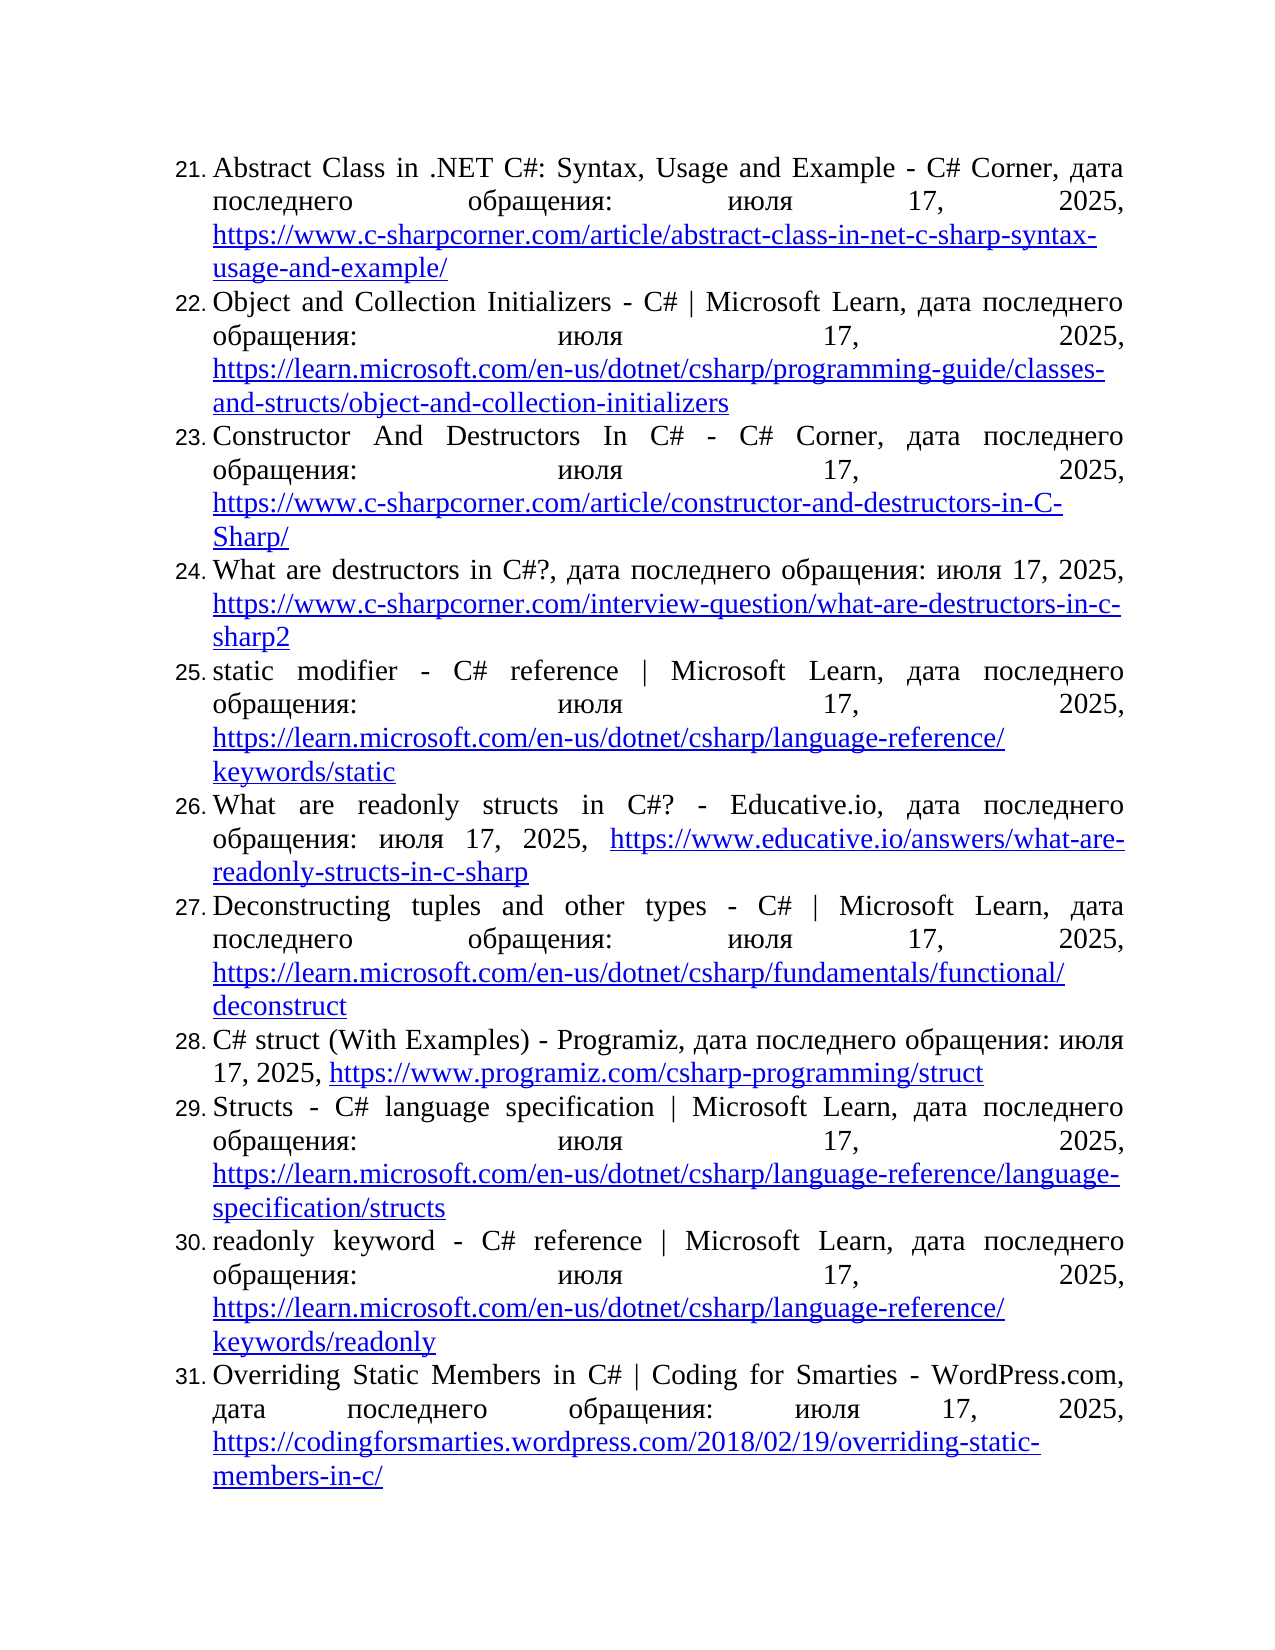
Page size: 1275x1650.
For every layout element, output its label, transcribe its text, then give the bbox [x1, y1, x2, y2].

list What are destructors in C#?, дата последнего обращения: июля 17, 2025, https://www.c-sharpcorner.com/interview-question/what-are-destructors-in-c-sharp2 [175, 552, 1125, 653]
list Overriding Static Members in C# | Coding for Smarties - WordPress.com, дата последнего обращения: июля 17, 2025, https://codingforsmarties.wordpress.com/2018/02/19/overriding-static-members-in-c/ [175, 1357, 1125, 1492]
list What are readonly structs in C#? - Educative.io, дата последнего обращения: июля 17, 2025, https://www.educative.io/answers/what-are-readonly-structs-in-c-sharp [175, 787, 1125, 888]
list static modifier - C# reference | Microsoft Learn, дата последнего обращения: июля 17, 2025, https://learn.microsoft.com/en-us/dotnet/csharp/language-reference/keywords/static [175, 653, 1125, 787]
list Abstract Class in .NET C#: Syntax, Usage and Example - C# Corner, дата последнего обращения: июля 17, 2025, https://www.c-sharpcorner.com/article/abstract-class-in-net-c-sharp-syntax-usage-and-example/ [175, 150, 1125, 284]
list C# struct (With Examples) - Programiz, дата последнего обращения: июля 17, 2025, https://www.programiz.com/csharp-programming/struct [175, 1022, 1125, 1089]
list Structs - C# language specification | Microsoft Learn, дата последнего обращения: июля 17, 2025, https://learn.microsoft.com/en-us/dotnet/csharp/language-reference/language-specification/structs [175, 1089, 1125, 1223]
list Object and Collection Initializers - C# | Microsoft Learn, дата последнего обращения: июля 17, 2025, https://learn.microsoft.com/en-us/dotnet/csharp/programming-guide/classes-and-structs/object-and-collection-initializers [175, 284, 1125, 418]
list readonly keyword - C# reference | Microsoft Learn, дата последнего обращения: июля 17, 2025, https://learn.microsoft.com/en-us/dotnet/csharp/language-reference/keywords/readonly [175, 1223, 1125, 1357]
list Deconstructing tuples and other types - C# | Microsoft Learn, дата последнего обращения: июля 17, 2025, https://learn.microsoft.com/en-us/dotnet/csharp/fundamentals/functional/deconstruct [175, 888, 1125, 1022]
list Constructor And Destructors In C# - C# Corner, дата последнего обращения: июля 17, 2025, https://www.c-sharpcorner.com/article/constructor-and-destructors-in-C-Sharp/ [175, 418, 1125, 552]
